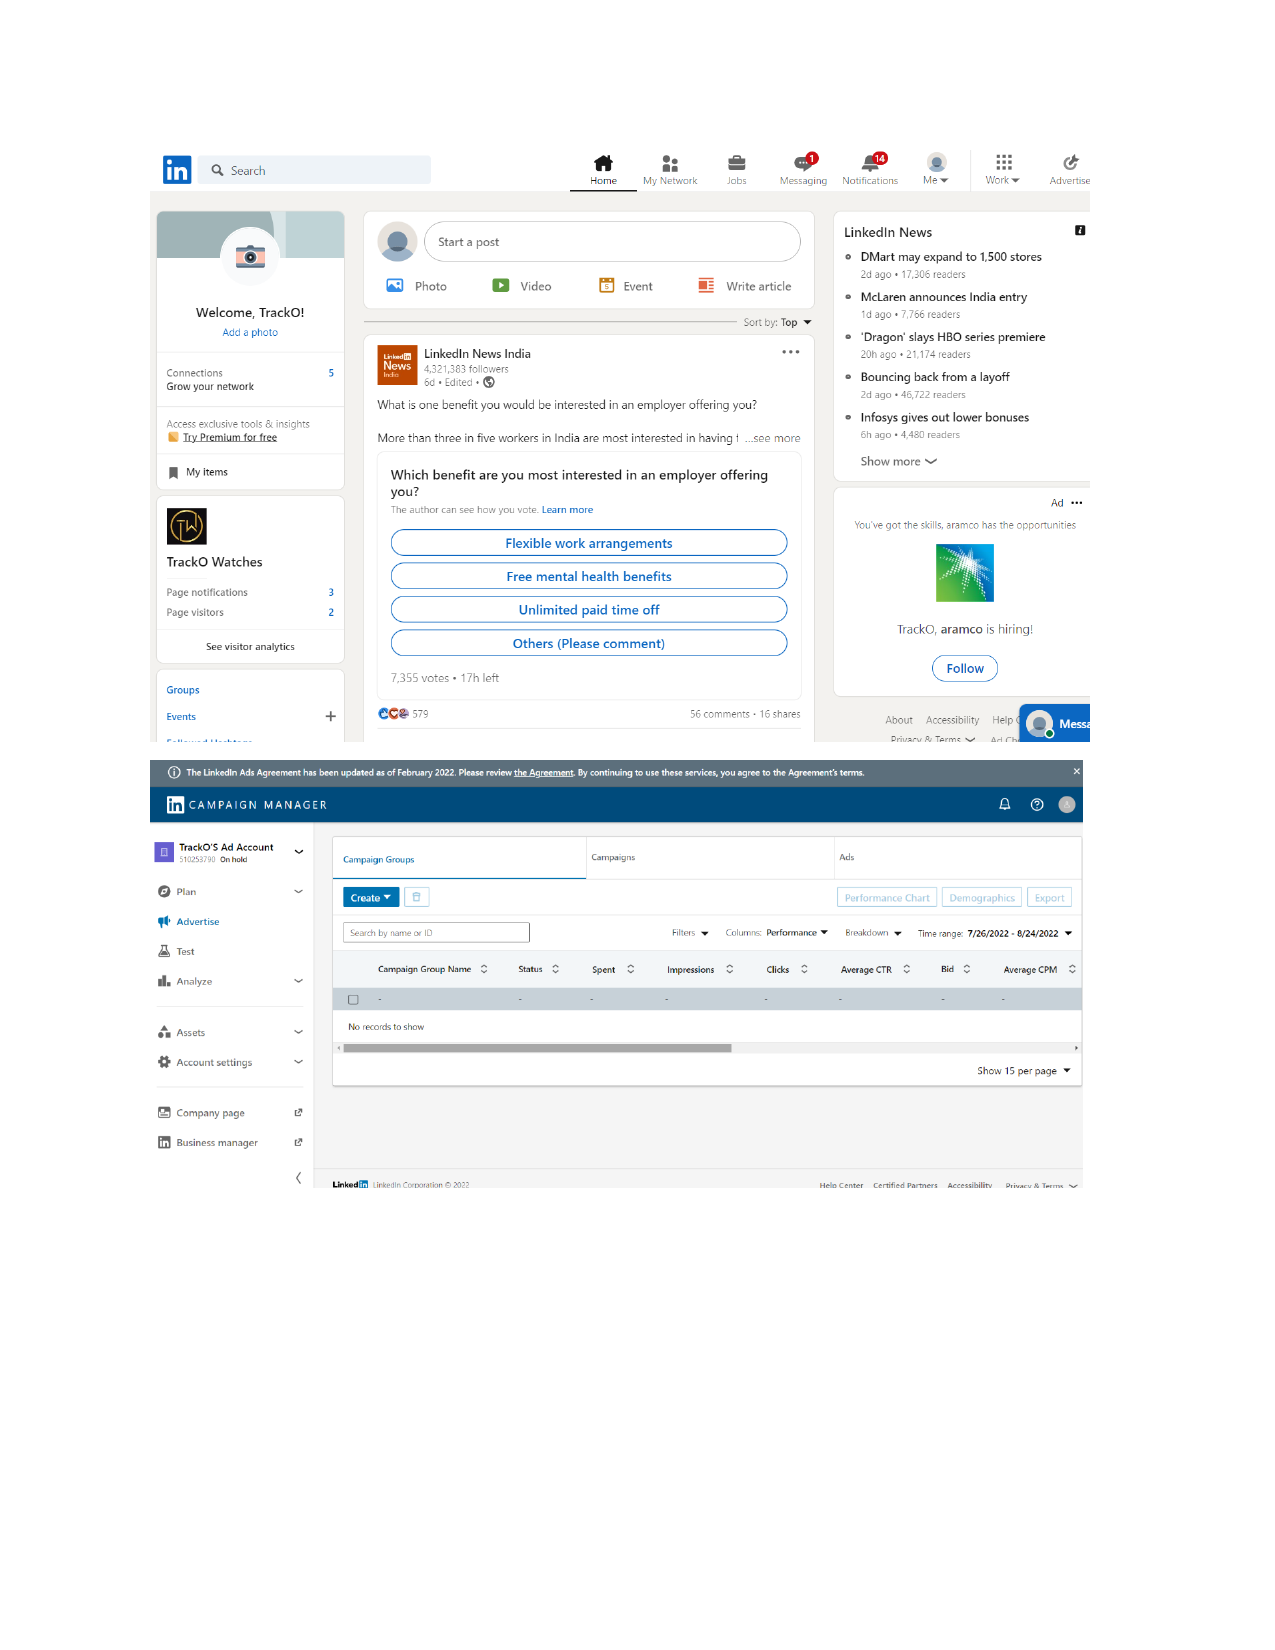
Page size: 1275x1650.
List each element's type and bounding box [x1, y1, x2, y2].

picture [150, 760, 1083, 1188]
picture [150, 150, 1090, 742]
